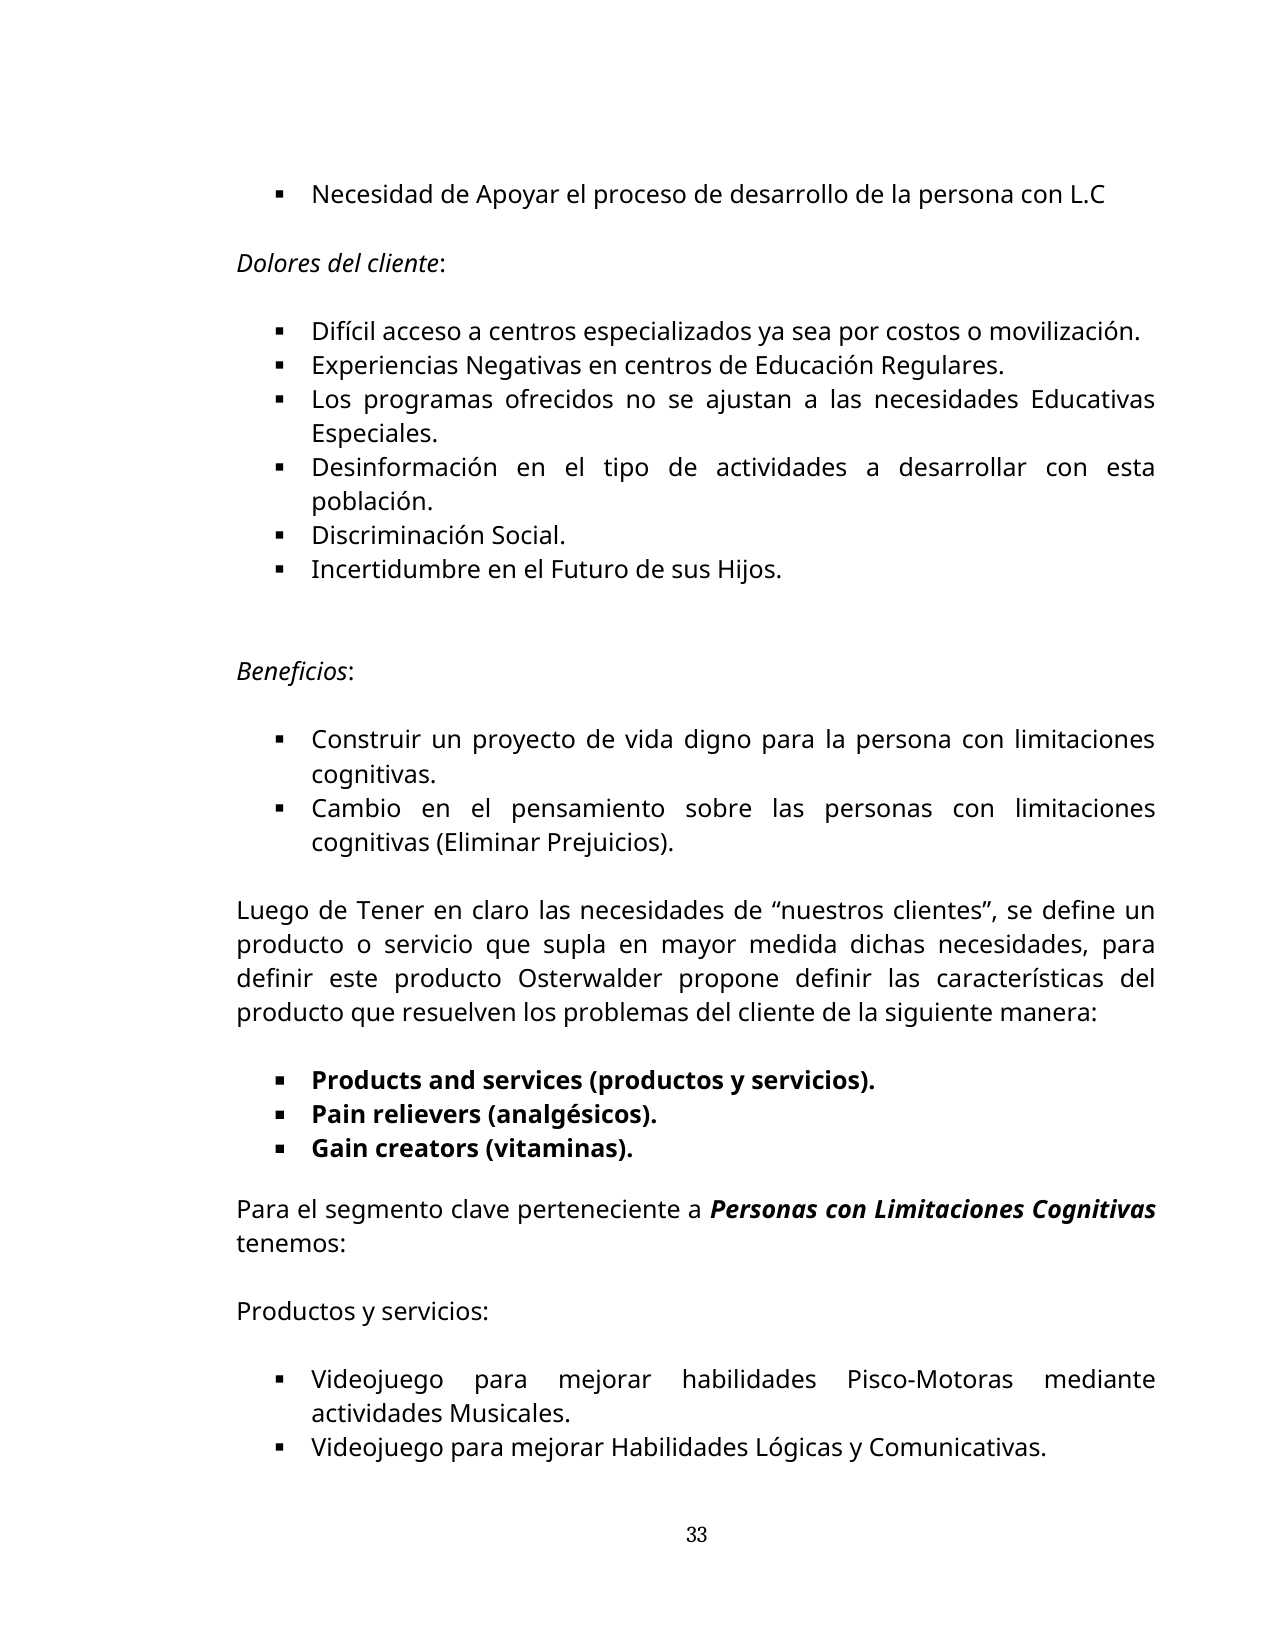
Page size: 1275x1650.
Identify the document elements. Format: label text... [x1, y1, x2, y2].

list Desinformación en el tipo de actividades a desarrollar con esta población. [274, 450, 1157, 518]
text Beneficios: [236, 654, 1157, 688]
list Videojuego para mejorar Habilidades Lógicas y Comunicativas. [274, 1430, 1157, 1464]
text Luego de Tener en claro las necesidades de “nuestros clientes”, se define un producto o servicio que supla en mayor medida dichas necesidades, para definir este producto Osterwalder propone definir las características del producto que resuelven los problemas del cliente de la siguiente manera: [236, 892, 1157, 1029]
list Gain creators (vitaminas). [274, 1131, 1157, 1165]
list Videojuego para mejorar habilidades Pisco-Motoras mediante actividades Musicales. [274, 1362, 1157, 1430]
text Para el segmento clave perteneciente a Personas con Limitaciones Cognitivas tenemos: [236, 1191, 1157, 1259]
list Los programas ofrecidos no se ajustan a las necesidades Educativas Especiales. [274, 382, 1157, 450]
list Construir un proyecto de vida digno para la persona con limitaciones cognitivas. [274, 722, 1157, 790]
list Incertidumbre en el Futuro de sus Hijos. [274, 552, 1157, 586]
list Discriminación Social. [274, 518, 1157, 552]
list Products and services (productos y servicios). [274, 1063, 1157, 1097]
list Difícil acceso a centros especializados ya sea por costos o movilización. [274, 313, 1157, 347]
text Productos y servicios: [236, 1293, 1157, 1328]
list Necesidad de Apoyar el proceso de desarrollo de la persona con L.C [274, 177, 1157, 211]
list Experiencias Negativas en centros de Educación Regulares. [274, 347, 1157, 382]
list Pain relievers (analgésicos). [274, 1097, 1157, 1131]
list Cambio en el pensamiento sobre las personas con limitaciones cognitivas (Eliminar Prejuicios). [274, 790, 1157, 858]
text Dolores del cliente: [236, 245, 1157, 279]
